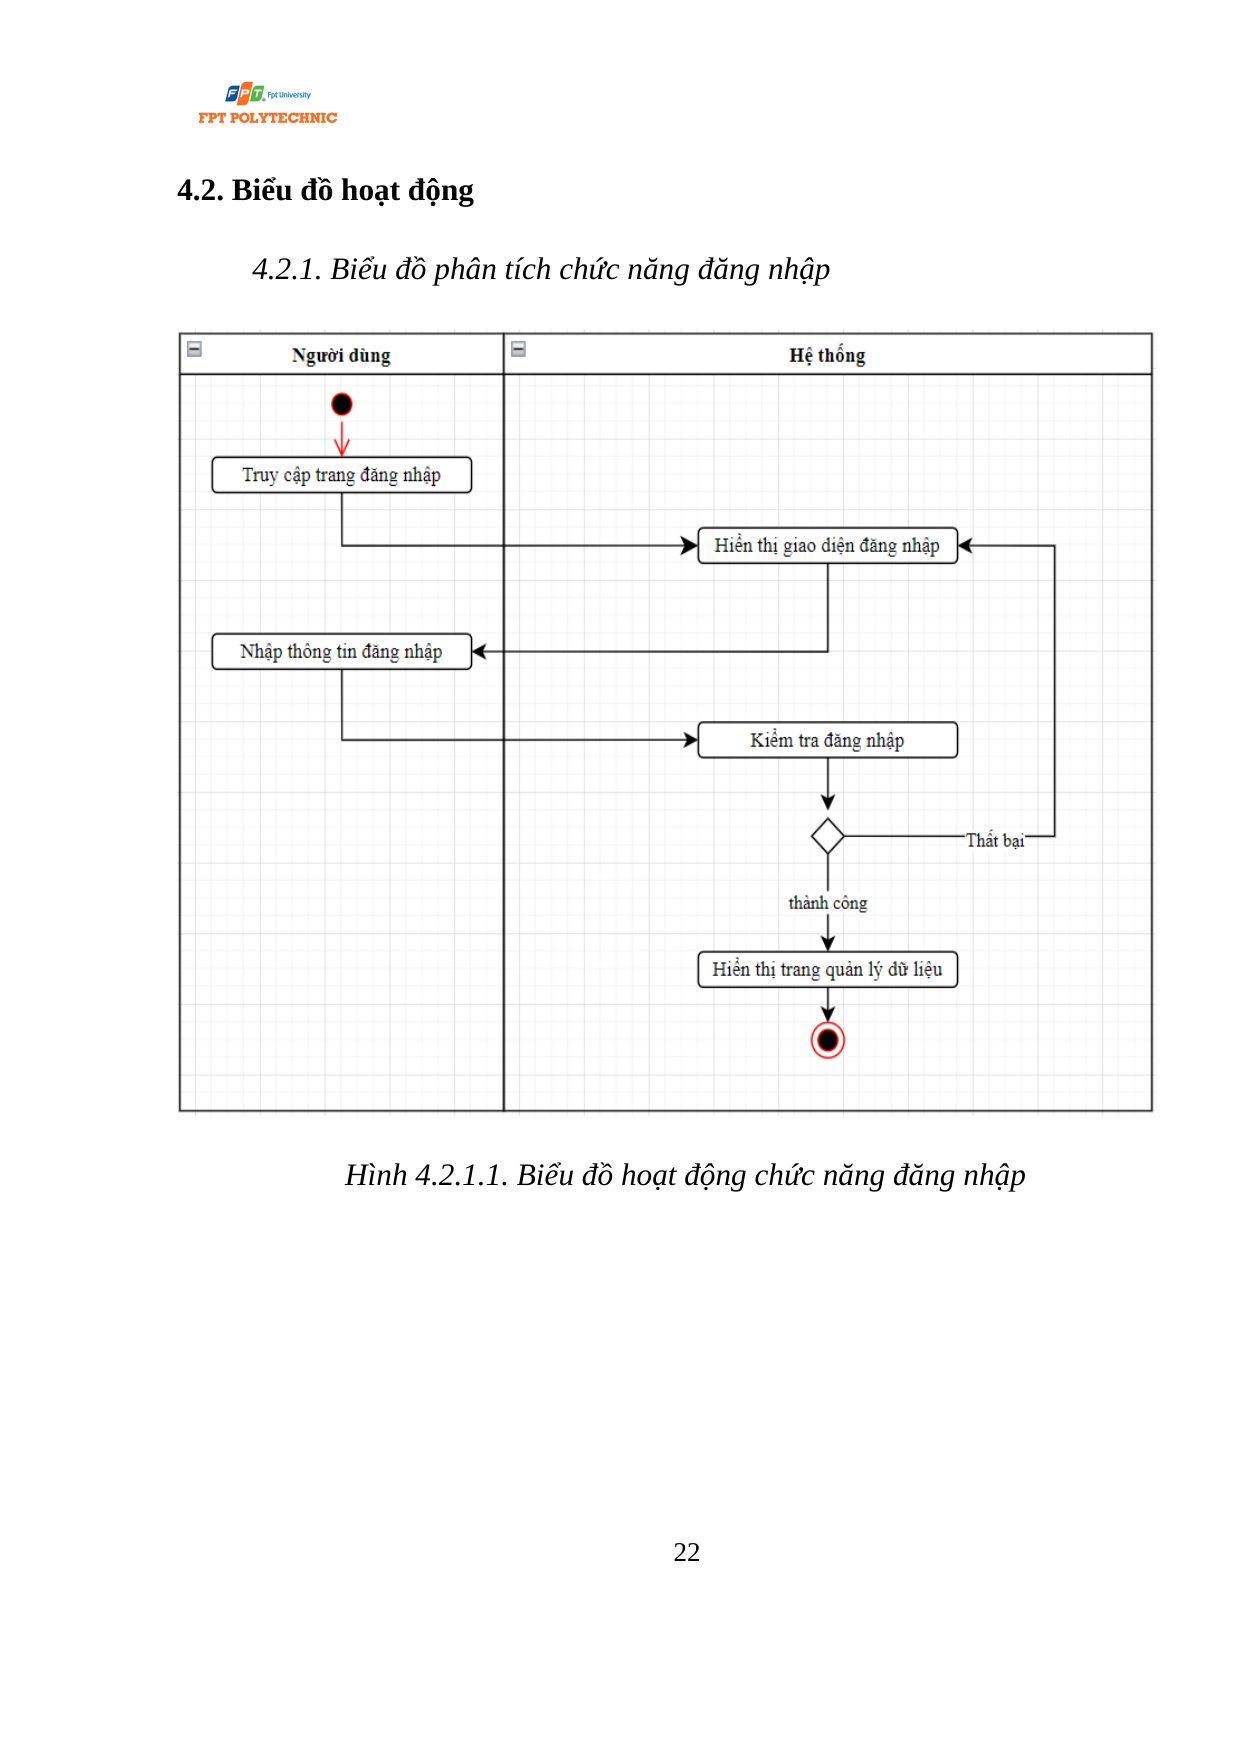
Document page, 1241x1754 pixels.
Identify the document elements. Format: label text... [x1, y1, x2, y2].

subtitle 4.2.1. Biểu đồ phân tích chức năng đăng nhập [177, 251, 1122, 286]
subtitle 4.2. Biểu đồ hoạt động [177, 172, 1122, 208]
subtitle Hình 4.2.1.1. Biểu đồ hoạt động chức năng đăng nhập [177, 1156, 1122, 1192]
picture [177, 329, 1157, 1116]
picture [177, 75, 360, 133]
